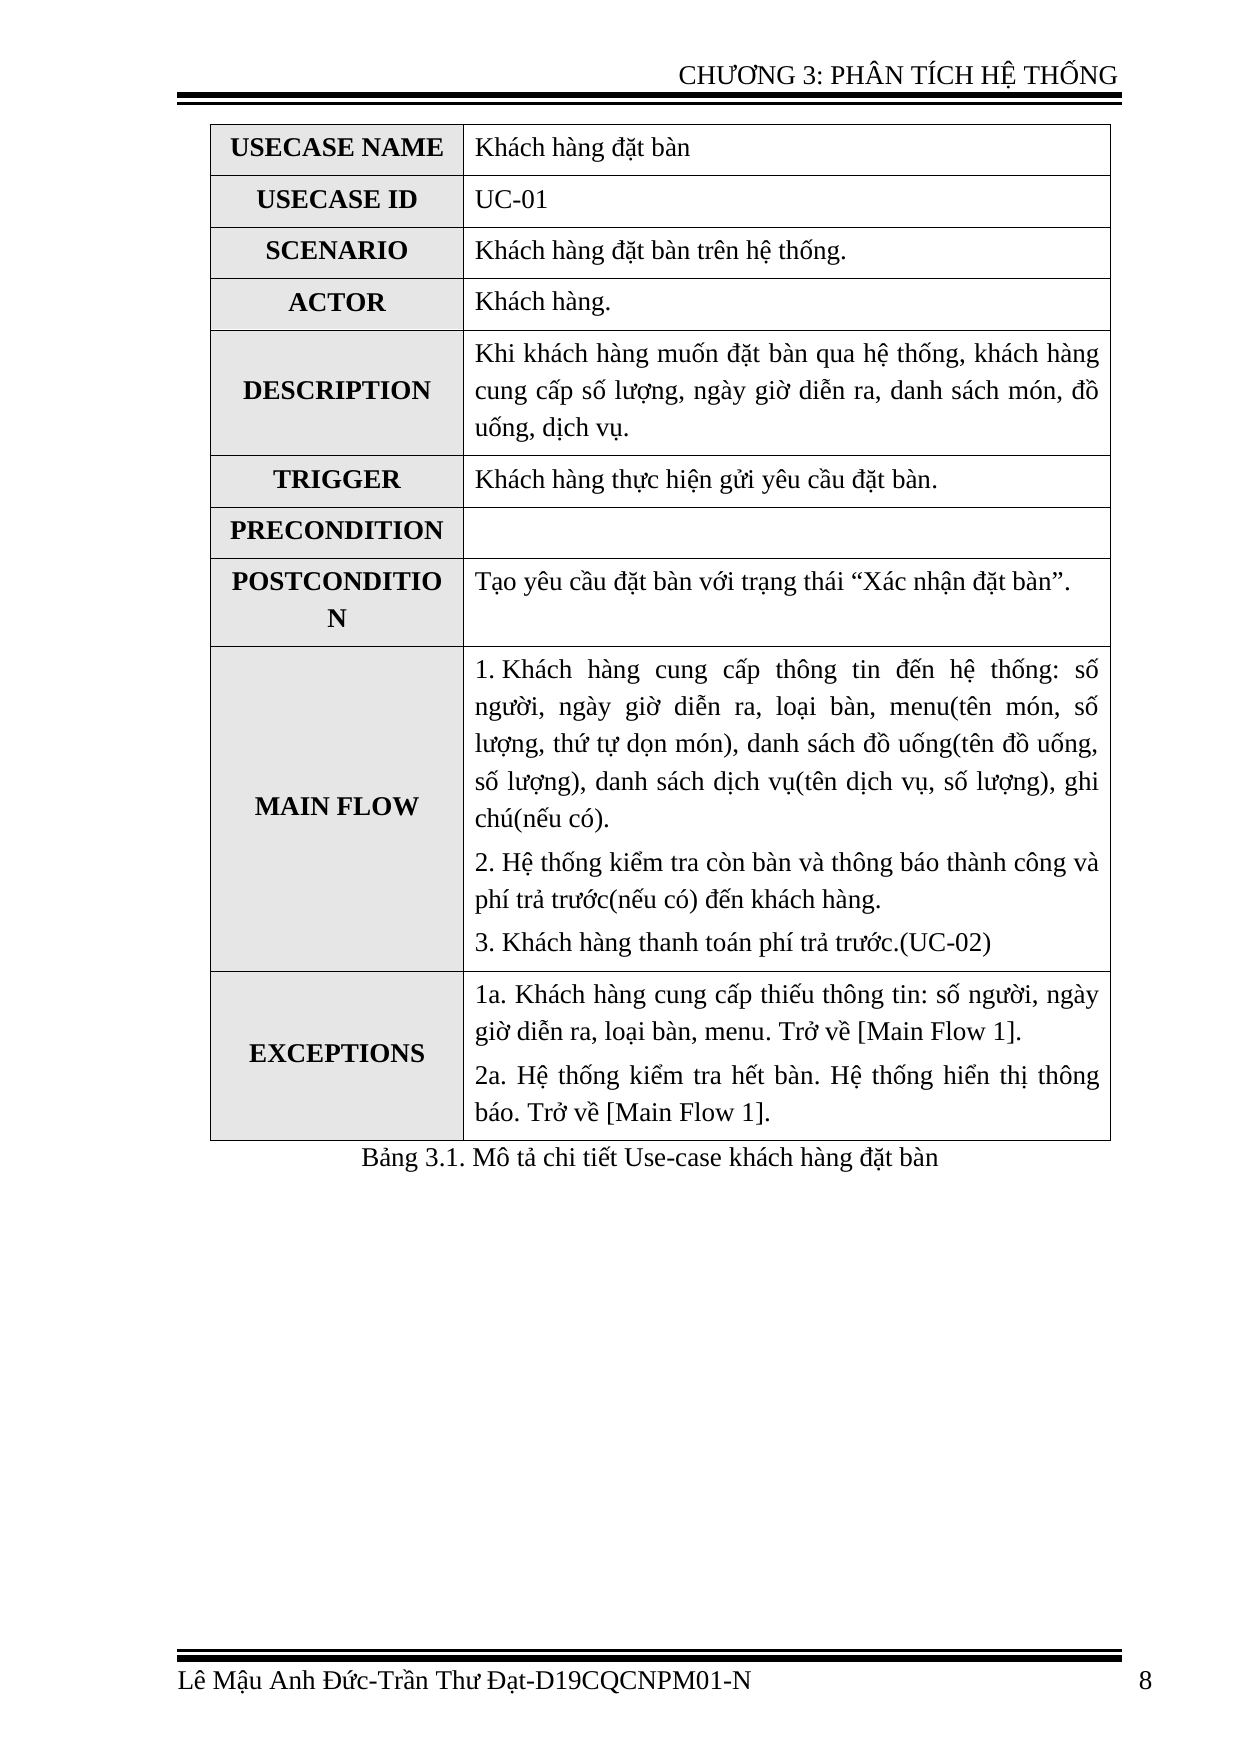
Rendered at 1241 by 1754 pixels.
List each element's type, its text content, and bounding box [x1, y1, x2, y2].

table_cell POSTCONDITION [211, 559, 463, 646]
table_cell UC-01 [464, 176, 1110, 227]
table_cell EXCEPTIONS [211, 972, 463, 1140]
table_cell Khách hàng đặt bàn trên hệ thống. [464, 228, 1110, 278]
table_cell ACTOR [211, 279, 463, 329]
table_header Khách hàng đặt bàn [464, 125, 1110, 175]
table_cell Khi khách hàng muốn đặt bàn qua hệ thống, khách hàng cung cấp số lượng, ngày giờ diễn ra, danh sách món, đồ uống, dịch vụ. [464, 331, 1110, 455]
table_cell Khách hàng thực hiện gửi yêu cầu đặt bàn. [464, 456, 1110, 507]
table_cell MAIN FLOW [211, 647, 463, 971]
table_cell DESCRIPTION [211, 331, 463, 455]
table_cell Khách hàng cung cấp thông tin đến hệ thống: số người, ngày giờ diễn ra, loại bàn, menu(tên món, số lượng, thứ tự dọn món), danh sách đồ uống(tên đồ uống, số lượng), danh sách dịch vụ(tên dịch vụ, số lượng), ghi chú(nếu có). Hệ thống kiểm tra còn bàn và thông báo thành công và phí trả trước(nếu có) đến khách hàng. Khách hàng thanh toán phí trả trước.(UC-02) [464, 647, 1110, 971]
text Bảng 3.1. Mô tả chi tiết Use-case khách hàng đặt bàn [177, 1141, 1122, 1172]
table_cell PRECONDITION [211, 508, 463, 558]
table_cell Khách hàng. [464, 279, 1110, 329]
table_cell [464, 508, 1110, 558]
table_cell 1a. Khách hàng cung cấp thiếu thông tin: số người, ngày giờ diễn ra, loại bàn, menu. Trở về [Main Flow 1]. 2a. Hệ thống kiểm tra hết bàn. Hệ thống hiển thị thông báo. Trở về [Main Flow 1]. [464, 972, 1110, 1140]
table_cell TRIGGER [211, 456, 463, 507]
table_cell SCENARIO [211, 228, 463, 278]
table_cell Tạo yêu cầu đặt bàn với trạng thái “Xác nhận đặt bàn”. [464, 559, 1110, 646]
table_cell USECASE ID [211, 176, 463, 227]
table_header USECASE NAME [211, 125, 463, 175]
